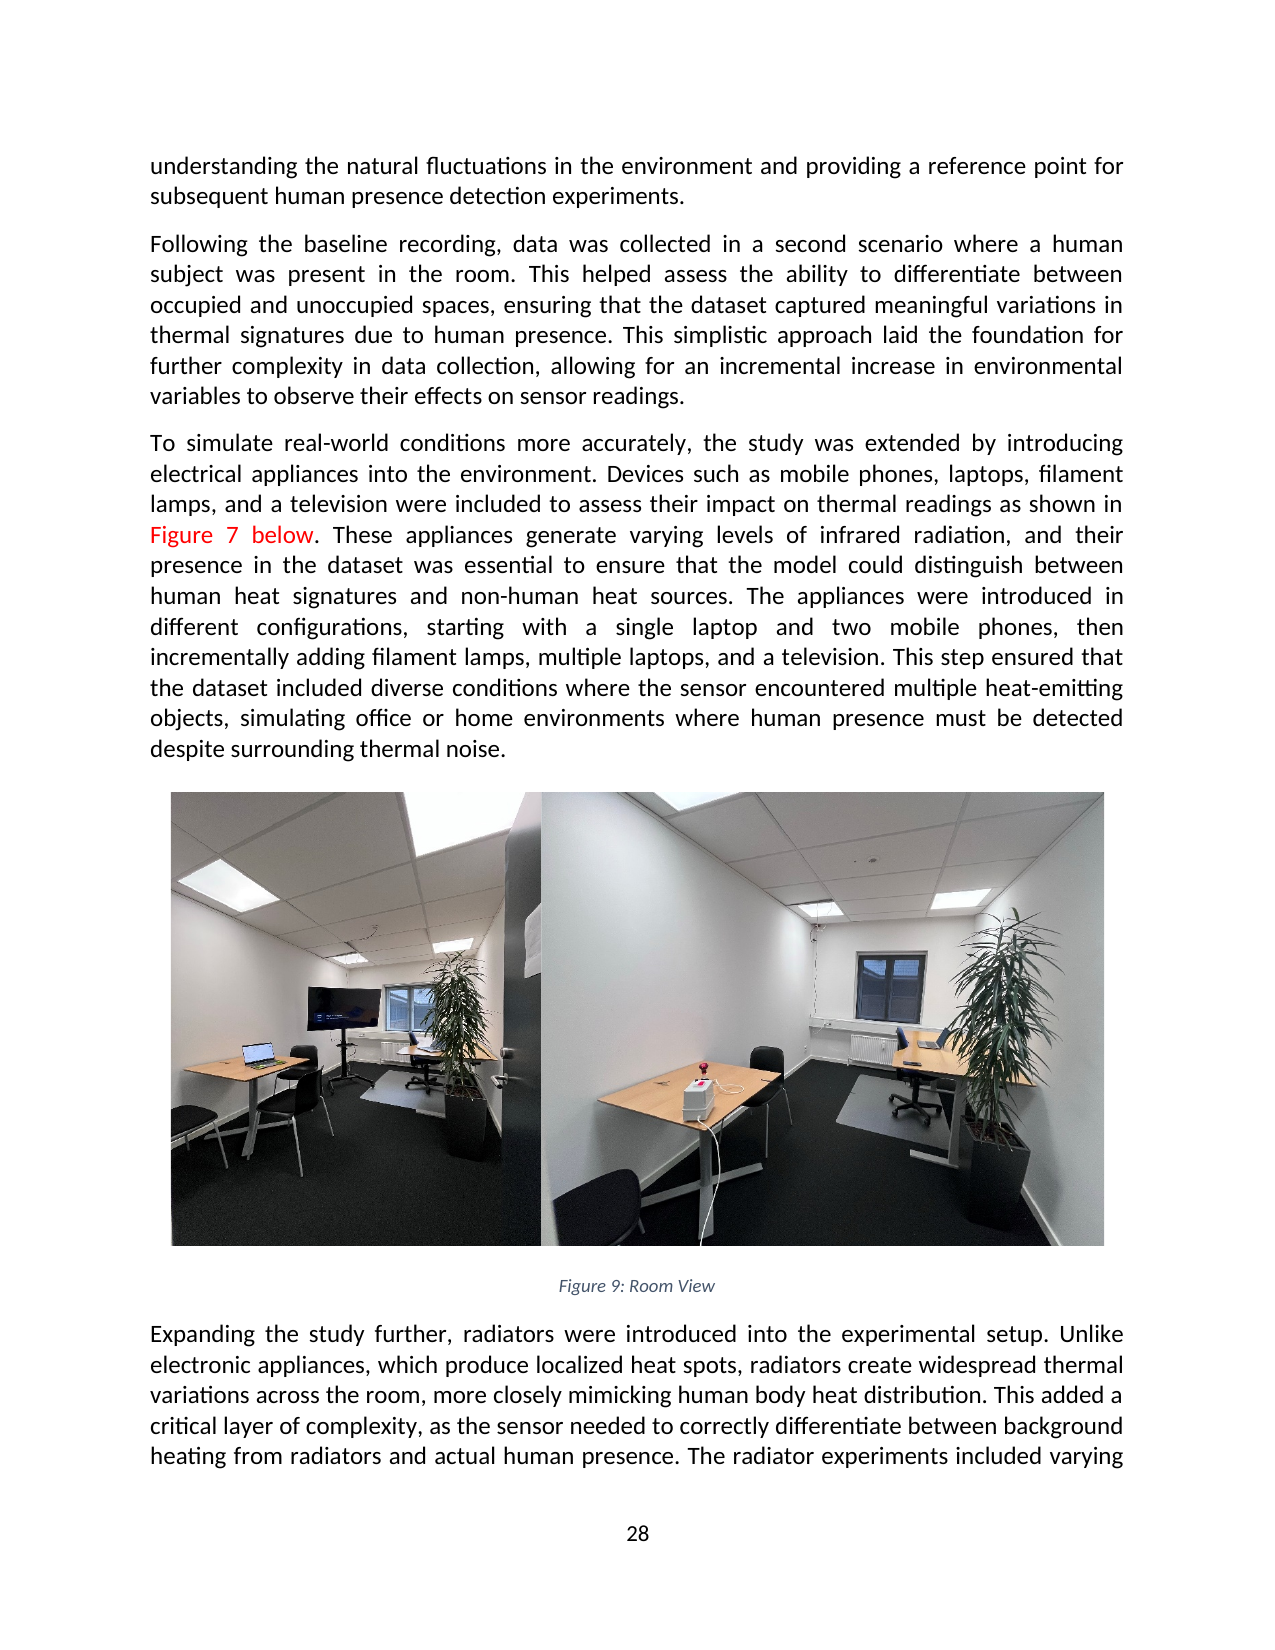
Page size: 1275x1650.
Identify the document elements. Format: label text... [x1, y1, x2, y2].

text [150, 150, 1125, 211]
picture [170, 792, 1105, 1246]
text Figure 9: Room View [150, 1274, 1125, 1297]
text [150, 1318, 1125, 1471]
text To simulate real-world conditions more accurately, the study was extended by introducing electrical appliances into the environment. Devices such as mobile phones, laptops, filament lamps, and a television were included to assess their impact on thermal readings as shown in Figure 7 below. These appliances generate varying levels of infrared radiation, and their presence in the dataset was essential to ensure that the model could distinguish between human heat signatures and non-human heat sources. The appliances were introduced in different configurations, starting with a single laptop and two mobile phones, then incrementally adding filament lamps, multiple laptops, and a television. This step ensured that the dataset included diverse conditions where the sensor encountered multiple heat-emitting objects, simulating office or home environments where human presence must be detected despite surrounding thermal noise. [150, 427, 1125, 763]
text Following the baseline recording, data was collected in a second scenario where a human subject was present in the room. This helped assess the ability to differentiate between occupied and unoccupied spaces, ensuring that the dataset captured meaningful variations in thermal signatures due to human presence. This simplistic approach laid the foundation for further complexity in data collection, allowing for an incremental increase in environmental variables to observe their effects on sensor readings. [150, 228, 1125, 411]
